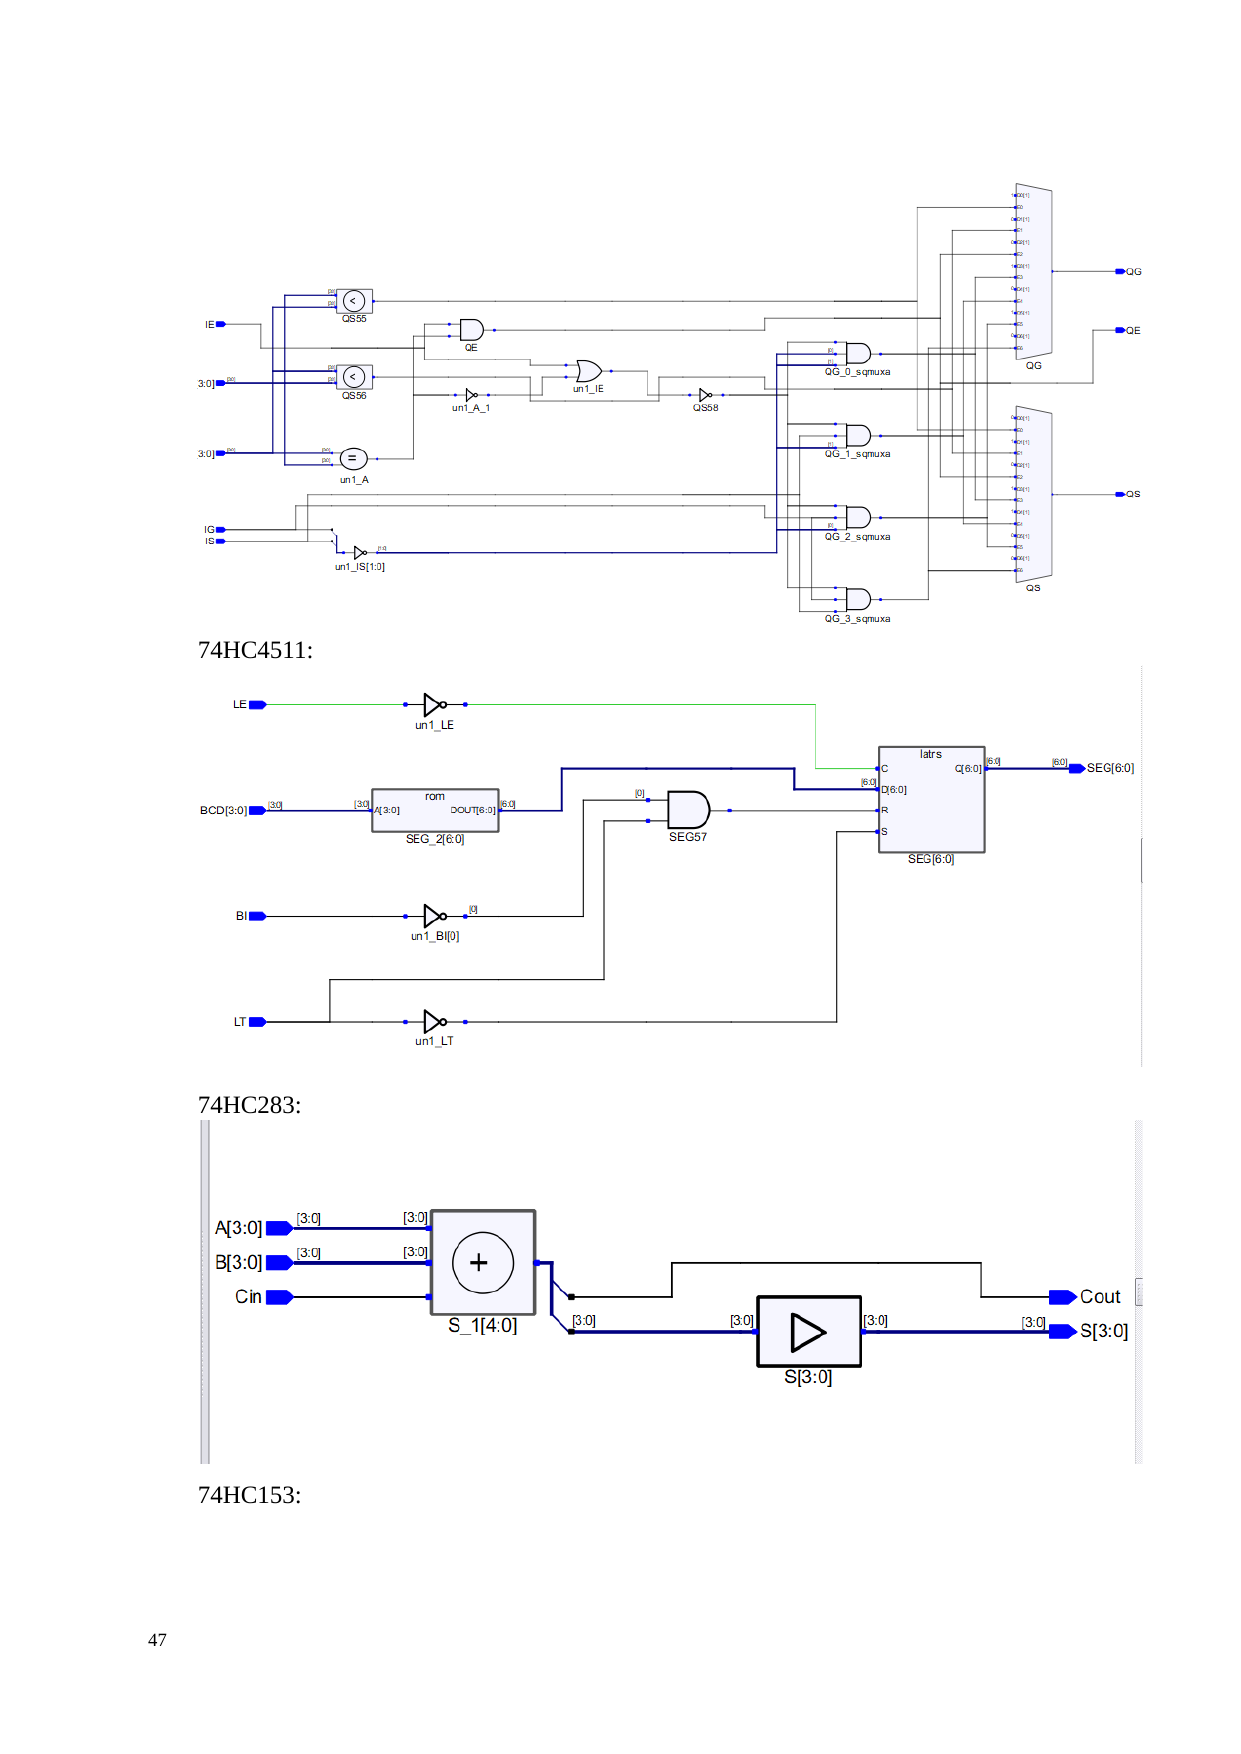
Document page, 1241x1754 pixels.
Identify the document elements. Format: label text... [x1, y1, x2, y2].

text 74HC153: [148, 1478, 1092, 1511]
text 74HC283: [148, 1088, 1092, 1121]
picture [197, 178, 1143, 632]
picture [197, 1120, 1143, 1464]
text 74HC4511: [148, 633, 1092, 666]
picture [197, 665, 1143, 1067]
